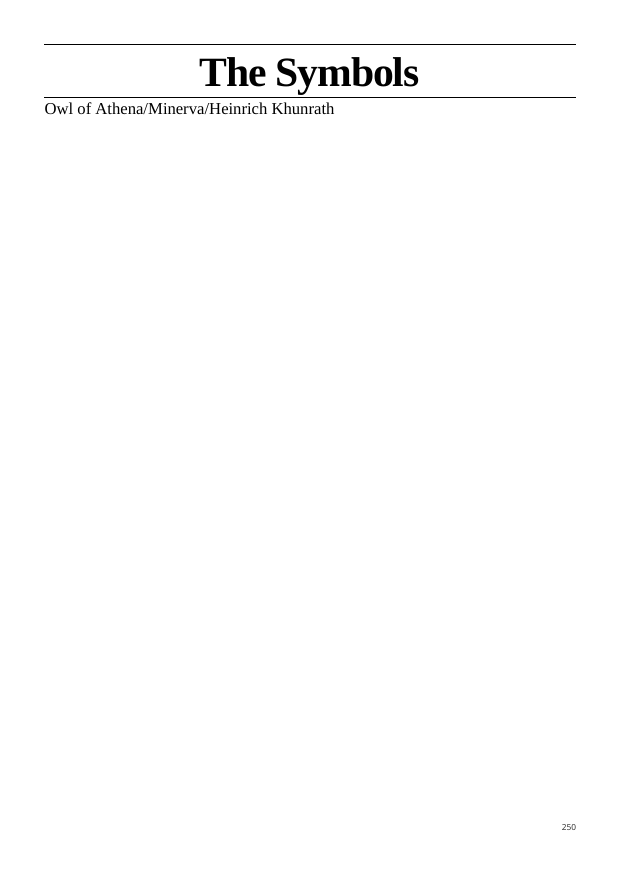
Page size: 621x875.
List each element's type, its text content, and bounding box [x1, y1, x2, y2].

text Owl of Athena/Minerva/Heinrich Khunrath [44, 98, 576, 118]
subtitle The Symbols [44, 45, 576, 97]
